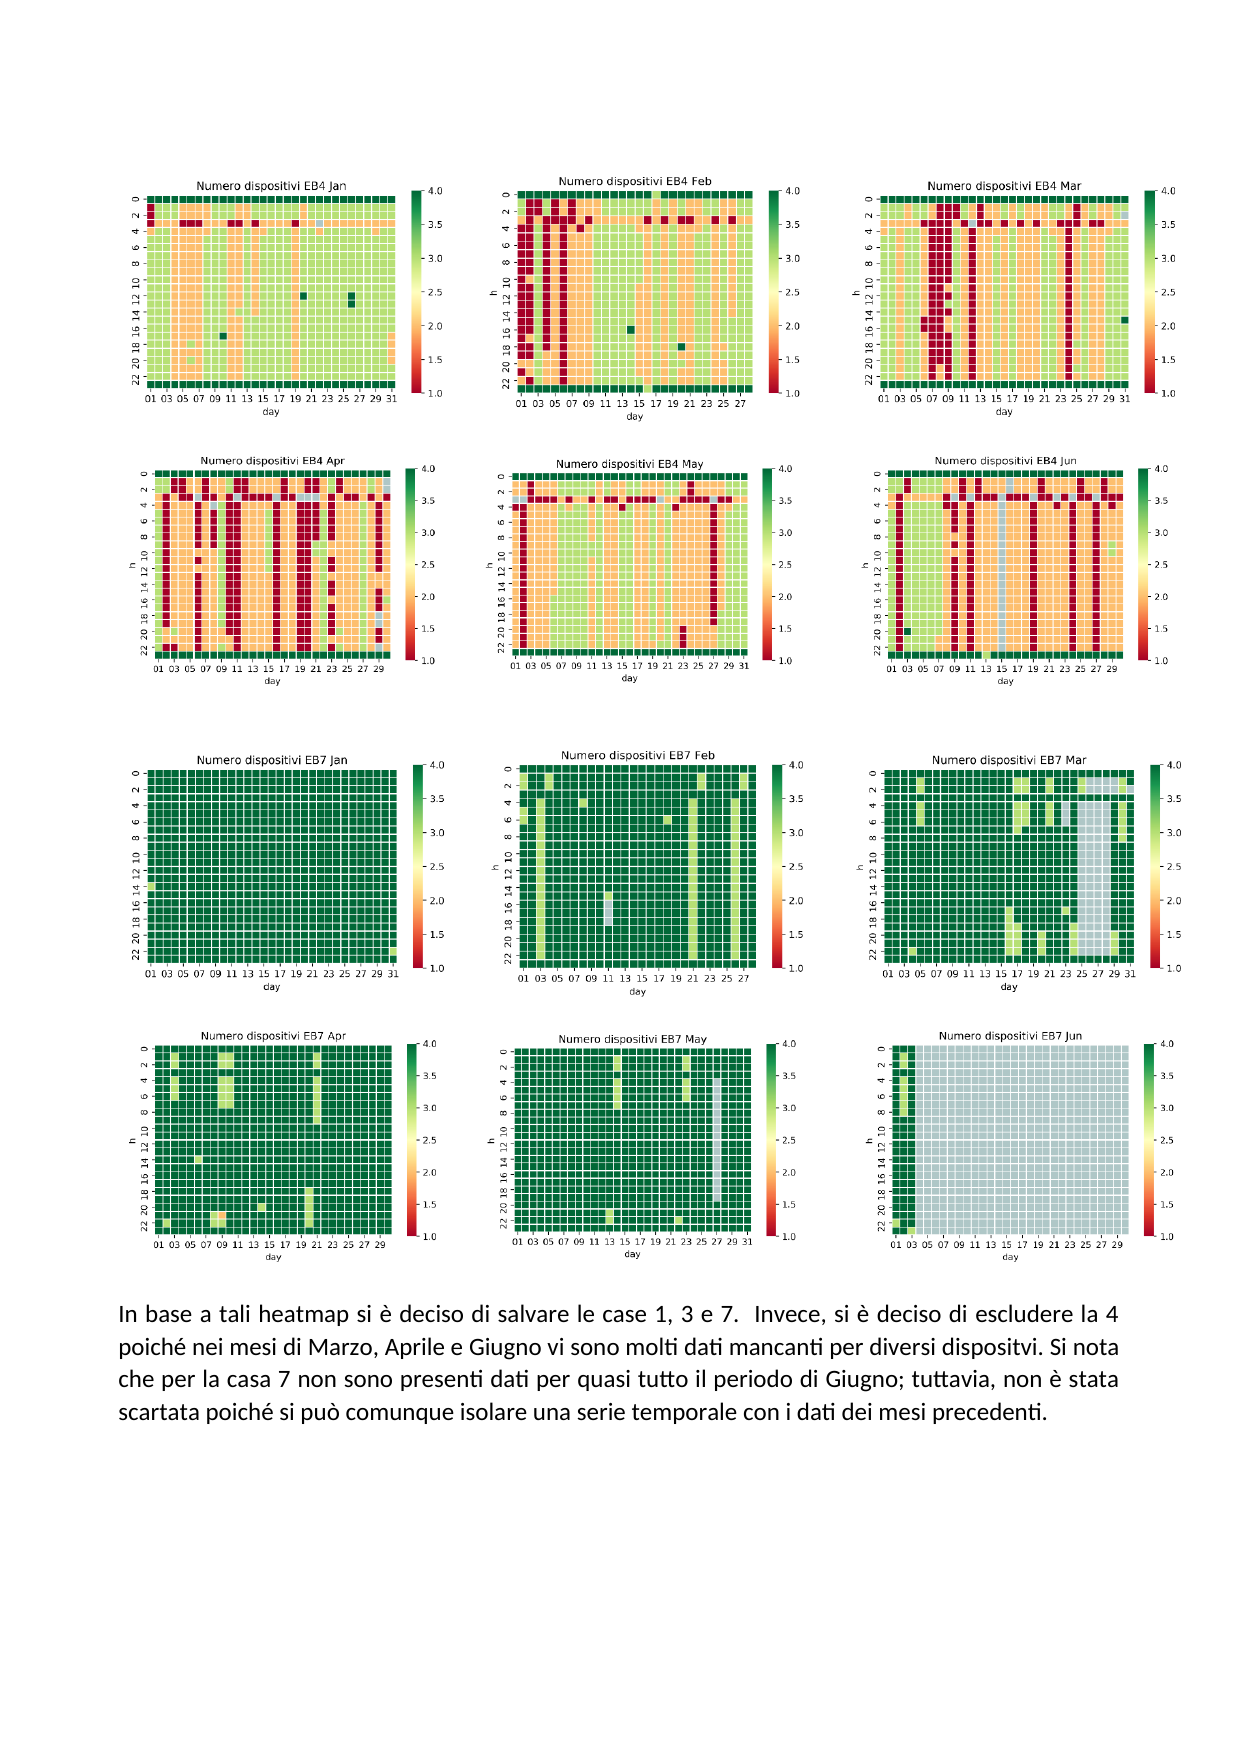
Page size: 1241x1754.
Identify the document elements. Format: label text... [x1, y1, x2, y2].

picture [118, 721, 1234, 1279]
picture [118, 147, 1228, 703]
text In base a tali heatmap si è deciso di salvare le case 1, 3 e 7. Invece, si è deciso di escludere la 4 poiché nei mesi di Marzo, Aprile e Giugno vi sono molti dati mancanti per diversi dispositvi. Si nota che per la casa 7 non sono presenti dati per quasi tutto il periodo di Giugno; tuttavia, non è stata scartata poiché si può comunque isolare una serie temporale con i dati dei mesi precedenti. [118, 1298, 1122, 1427]
